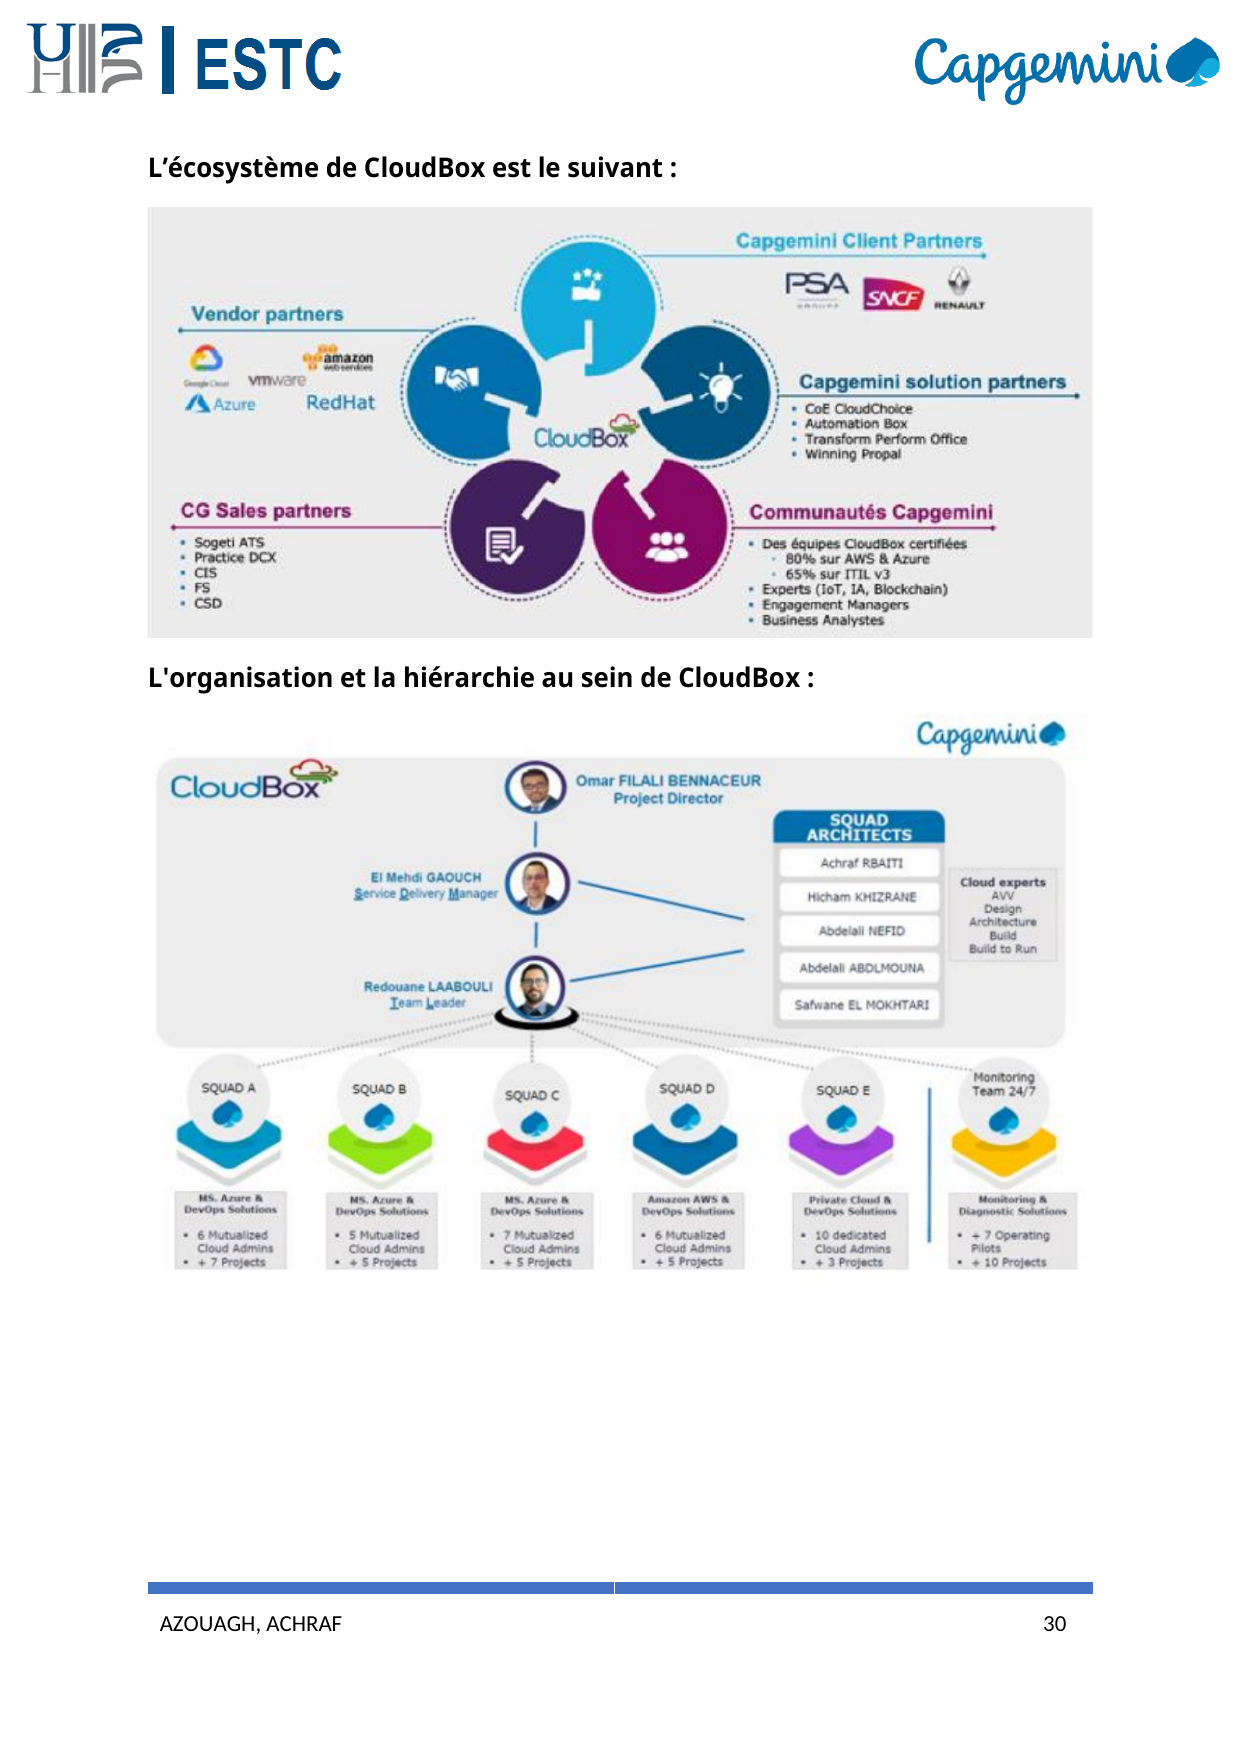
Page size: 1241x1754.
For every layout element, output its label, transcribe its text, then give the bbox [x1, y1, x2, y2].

text L’écosystème de CloudBox est le suivant : [148, 149, 1093, 186]
text L'organisation et la hiérarchie au sein de CloudBox : [148, 658, 1093, 695]
picture [147, 205, 1093, 640]
picture [915, 37, 1221, 105]
picture [21, 16, 351, 112]
picture [147, 714, 1093, 1291]
